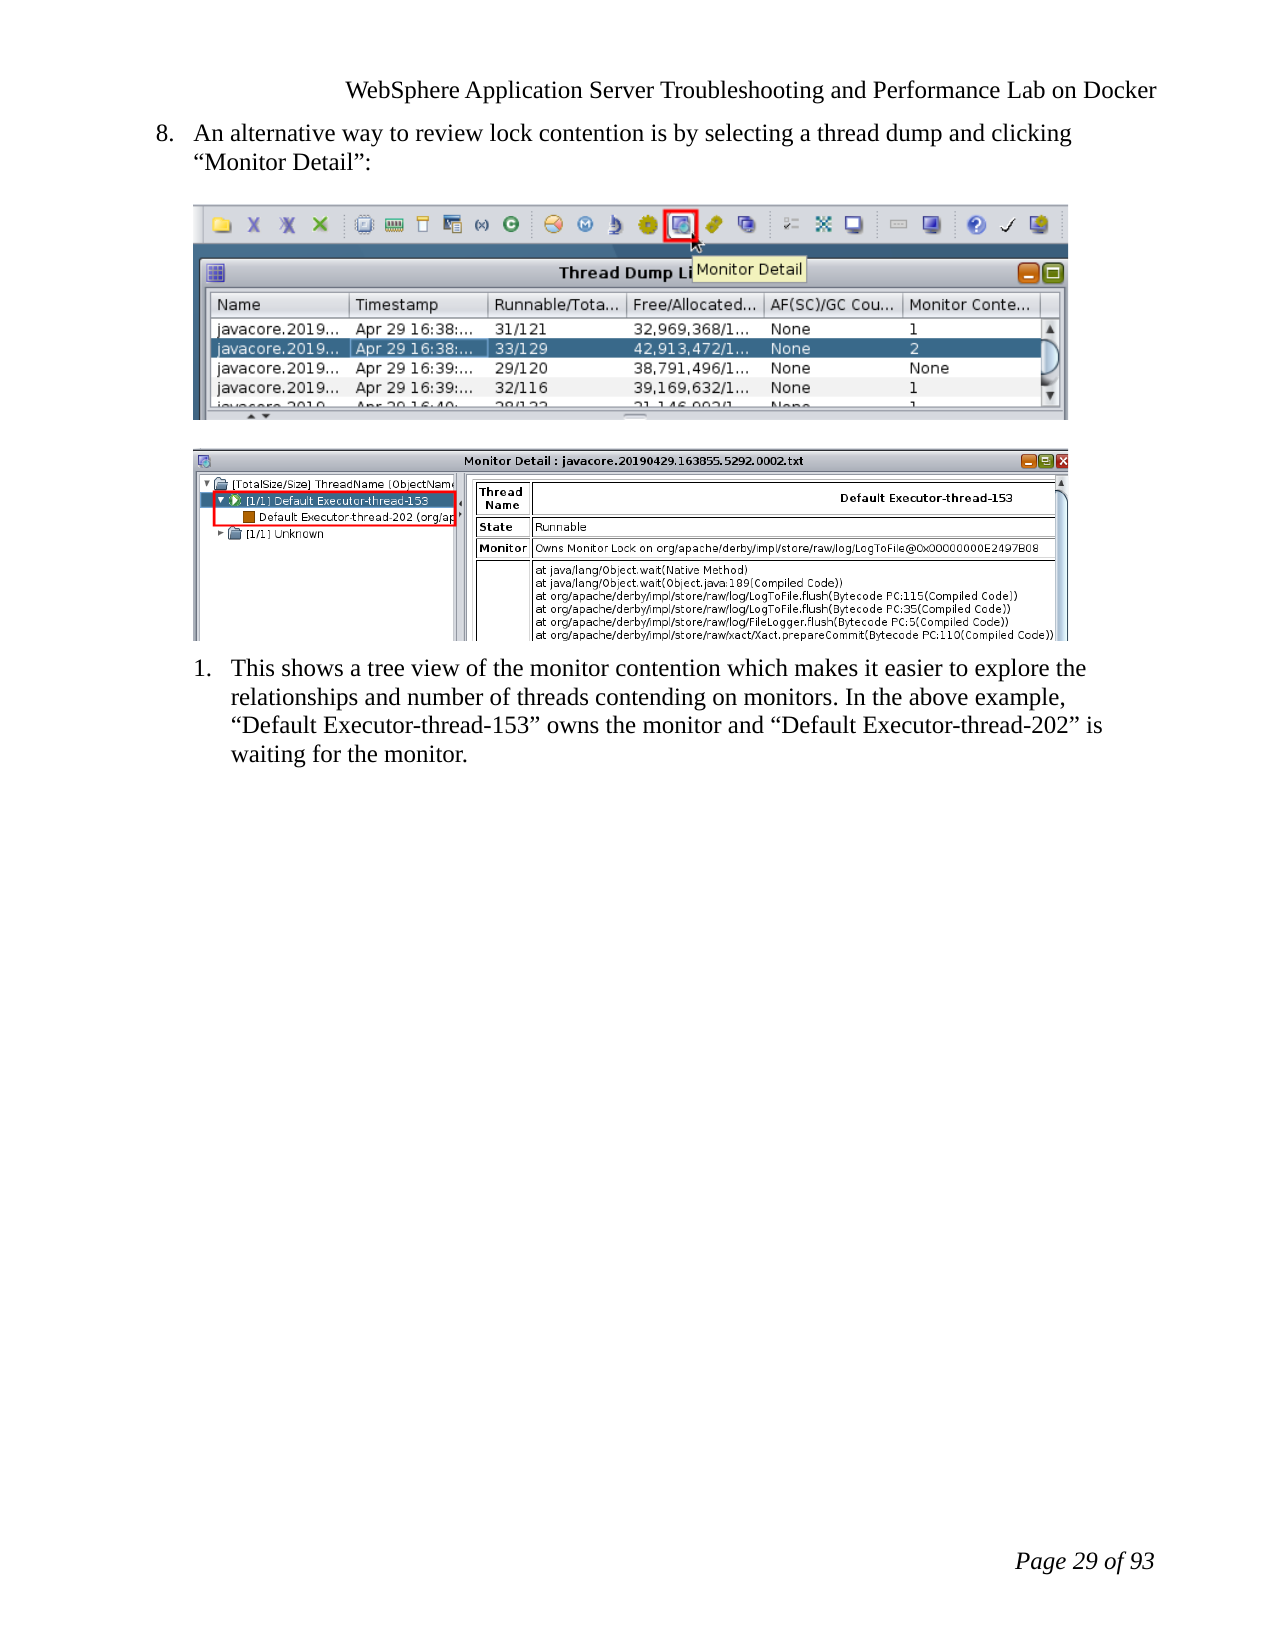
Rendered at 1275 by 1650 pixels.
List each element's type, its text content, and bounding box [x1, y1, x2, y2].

list This shows a tree view of the monitor contention which makes it easier to explore the relationships and number of threads contending on monitors. In the above example, “Default Executor-thread-153” owns the monitor and “Default Executor-thread-202” is waiting for the monitor. [193, 653, 1157, 768]
picture [193, 204, 1069, 420]
picture [193, 448, 1069, 641]
